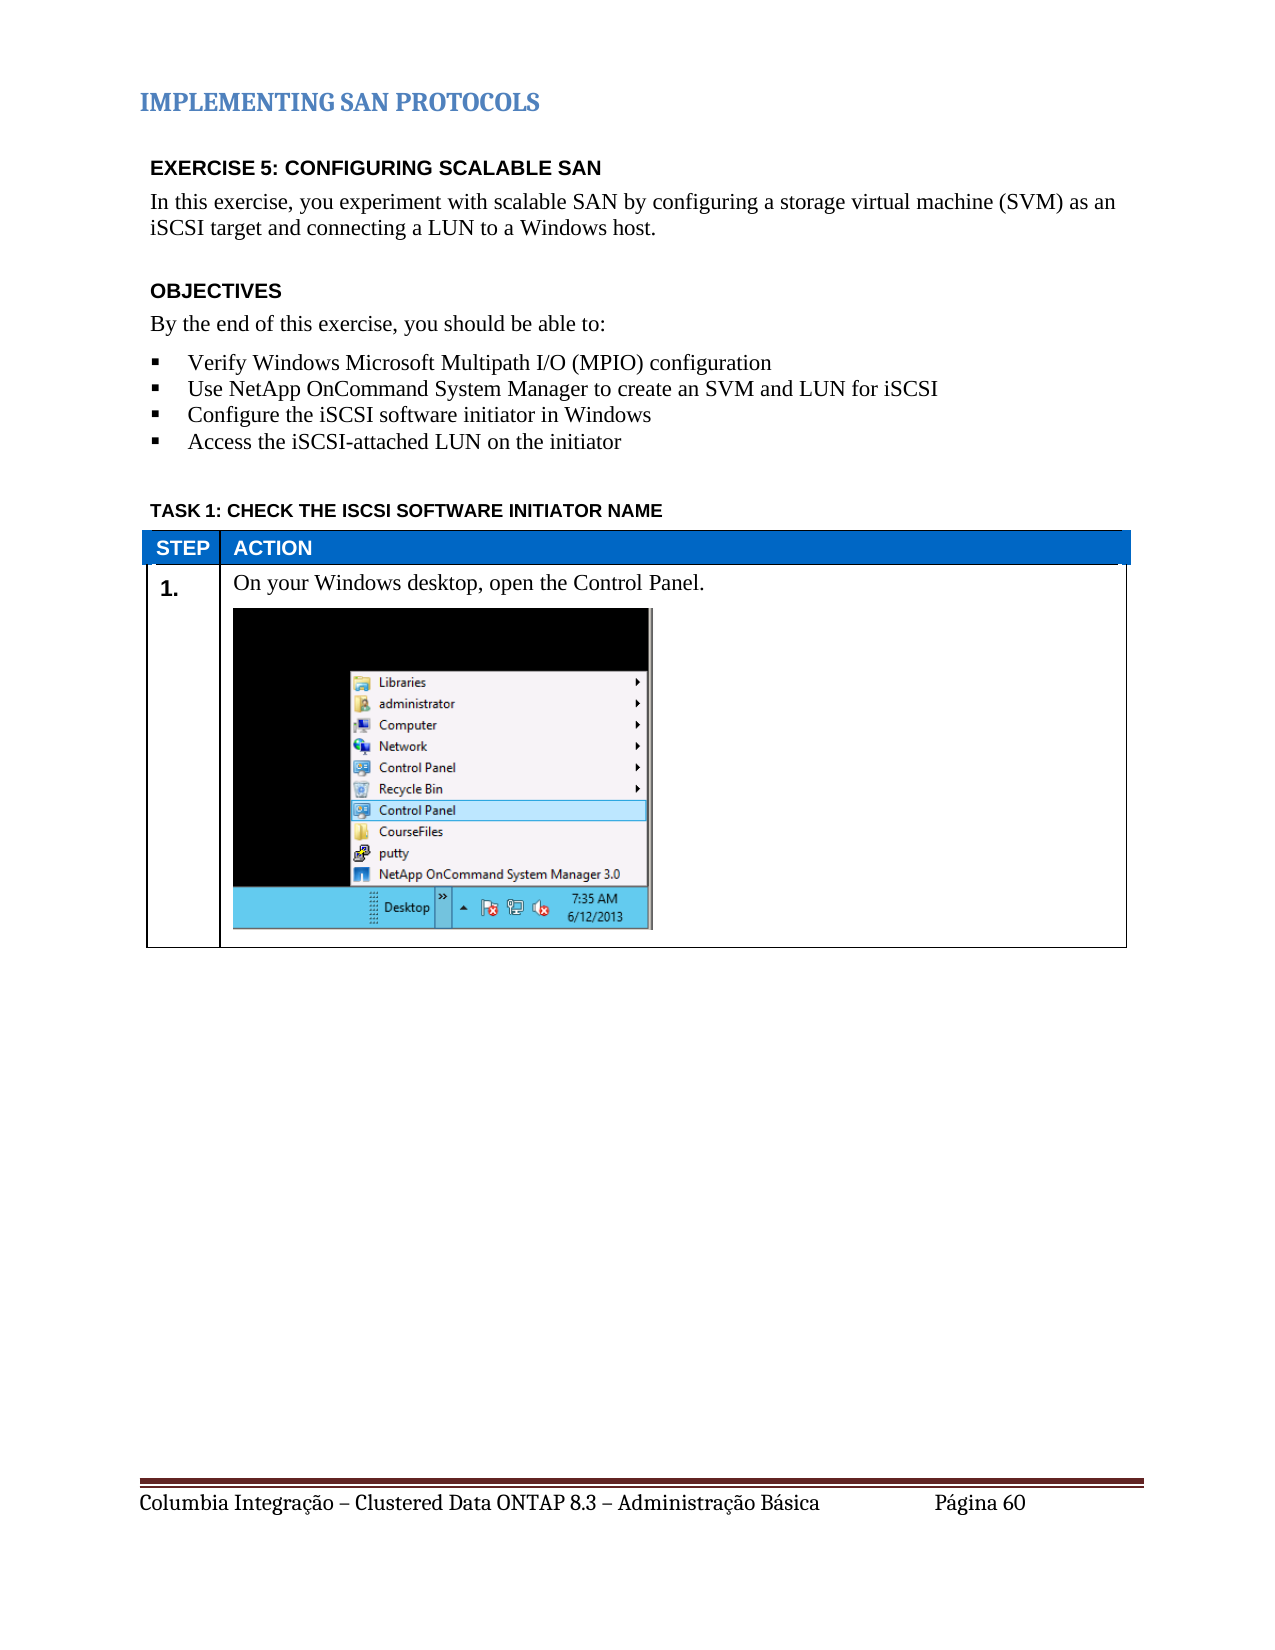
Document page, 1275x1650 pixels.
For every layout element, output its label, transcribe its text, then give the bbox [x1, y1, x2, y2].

text By the end of this exercise, you should be able to: [150, 310, 1144, 337]
list Configure the iSCSI software initiator in Windows [150, 402, 1144, 428]
text EXERCISE 5: CONFIGURING SCALABLE SAN [150, 156, 1144, 180]
subtitle TASK 1: CHECK THE ISCSI SOFTWARE INITIATOR NAME [150, 500, 1144, 521]
table_header STEP [152, 531, 219, 564]
table_cell 1. [148, 564, 219, 947]
list Verify Windows Microsoft Multipath I/O (MPIO) configuration [150, 349, 1144, 376]
text In this exercise, you experiment with scalable SAN by configuring a storage virtual machine (SVM) as an iSCSI target and connecting a LUN to a Windows host. [150, 188, 1144, 241]
subtitle IMPLEMENTING SAN PROTOCOLS [139, 87, 1144, 119]
table_cell On your Windows desktop, open the Control Panel. [221, 564, 1126, 947]
picture [233, 608, 655, 930]
table_header ACTION [221, 531, 1122, 564]
list Access the iSCSI-attached LUN on the initiator [150, 428, 1144, 454]
list Use NetApp OnCommand System Manager to create an SVM and LUN for iSCSI [150, 376, 1144, 402]
text OBJECTIVES [150, 278, 1144, 302]
